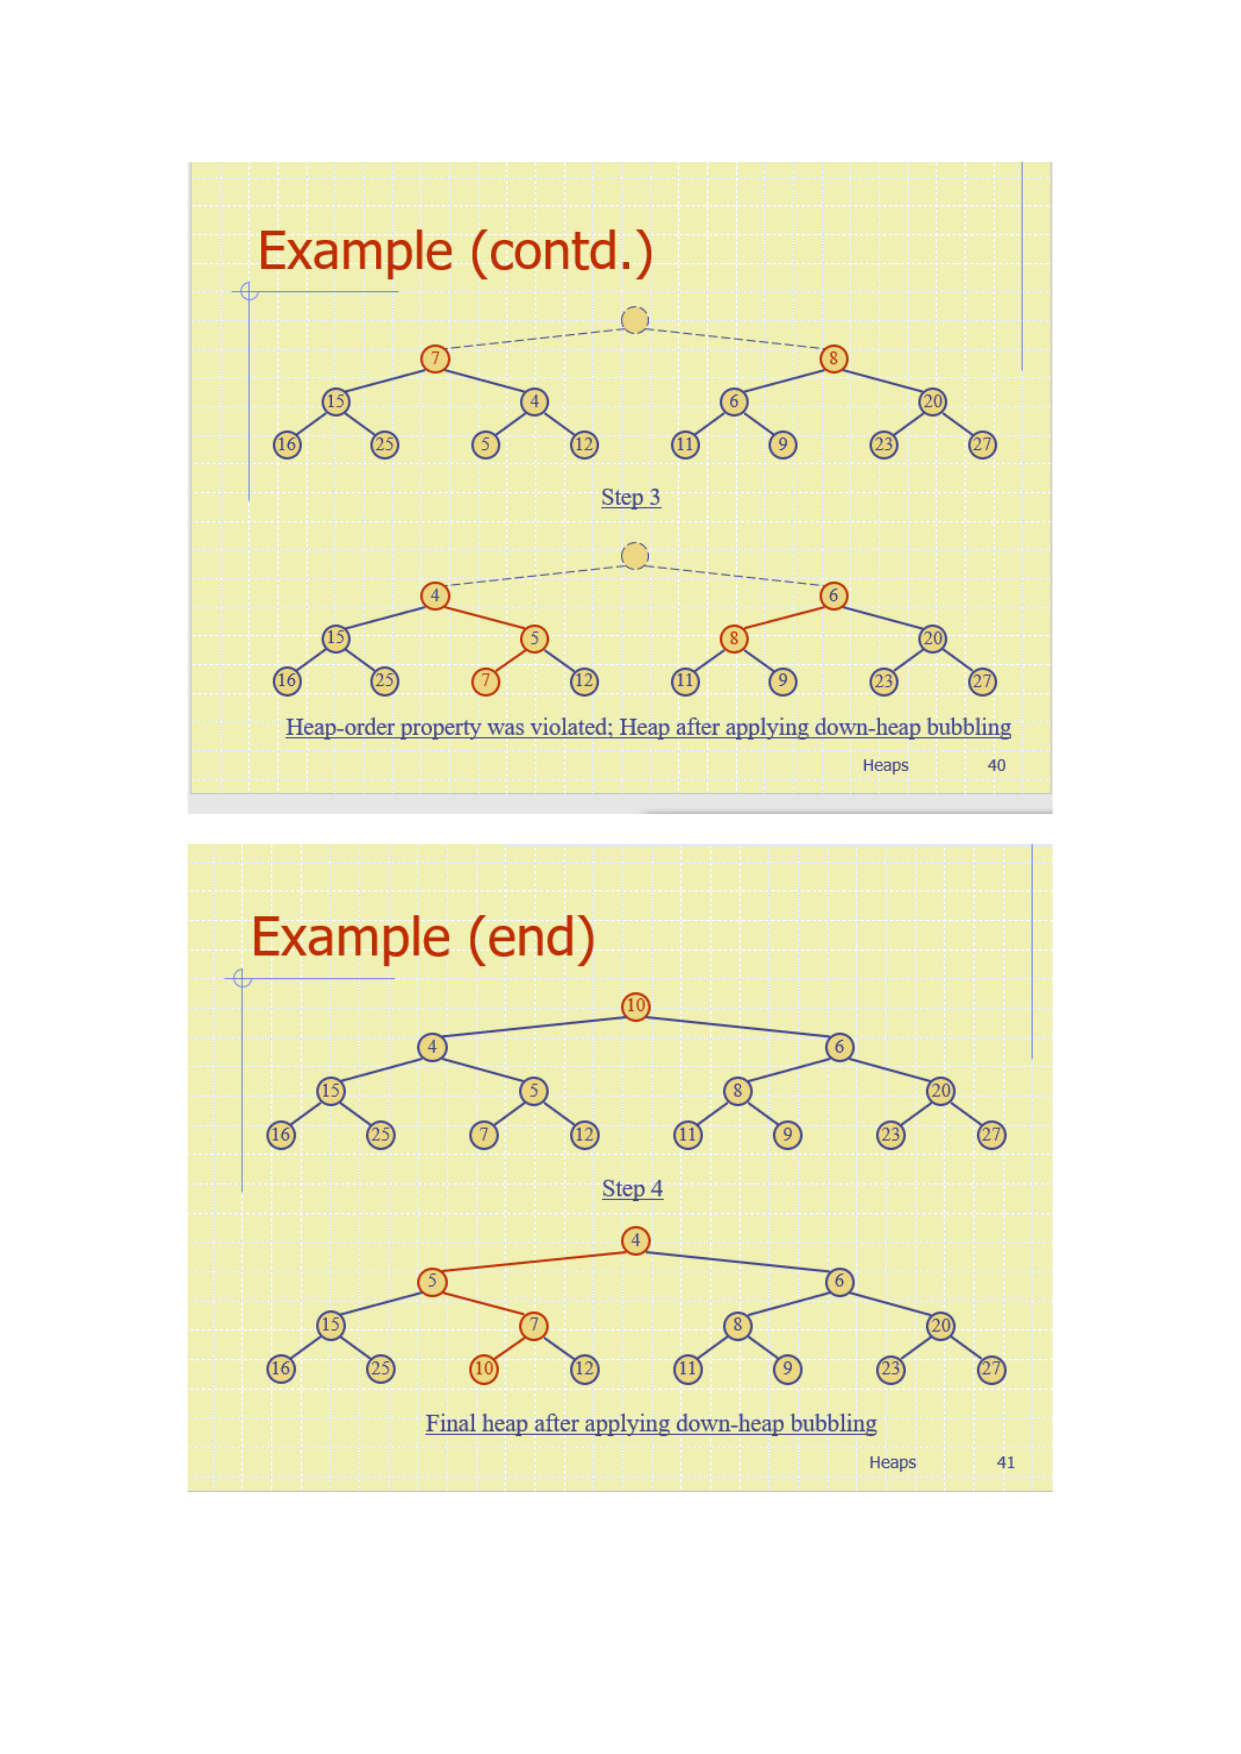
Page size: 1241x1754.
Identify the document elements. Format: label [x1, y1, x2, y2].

picture [187, 162, 1053, 814]
picture [187, 844, 1053, 1492]
